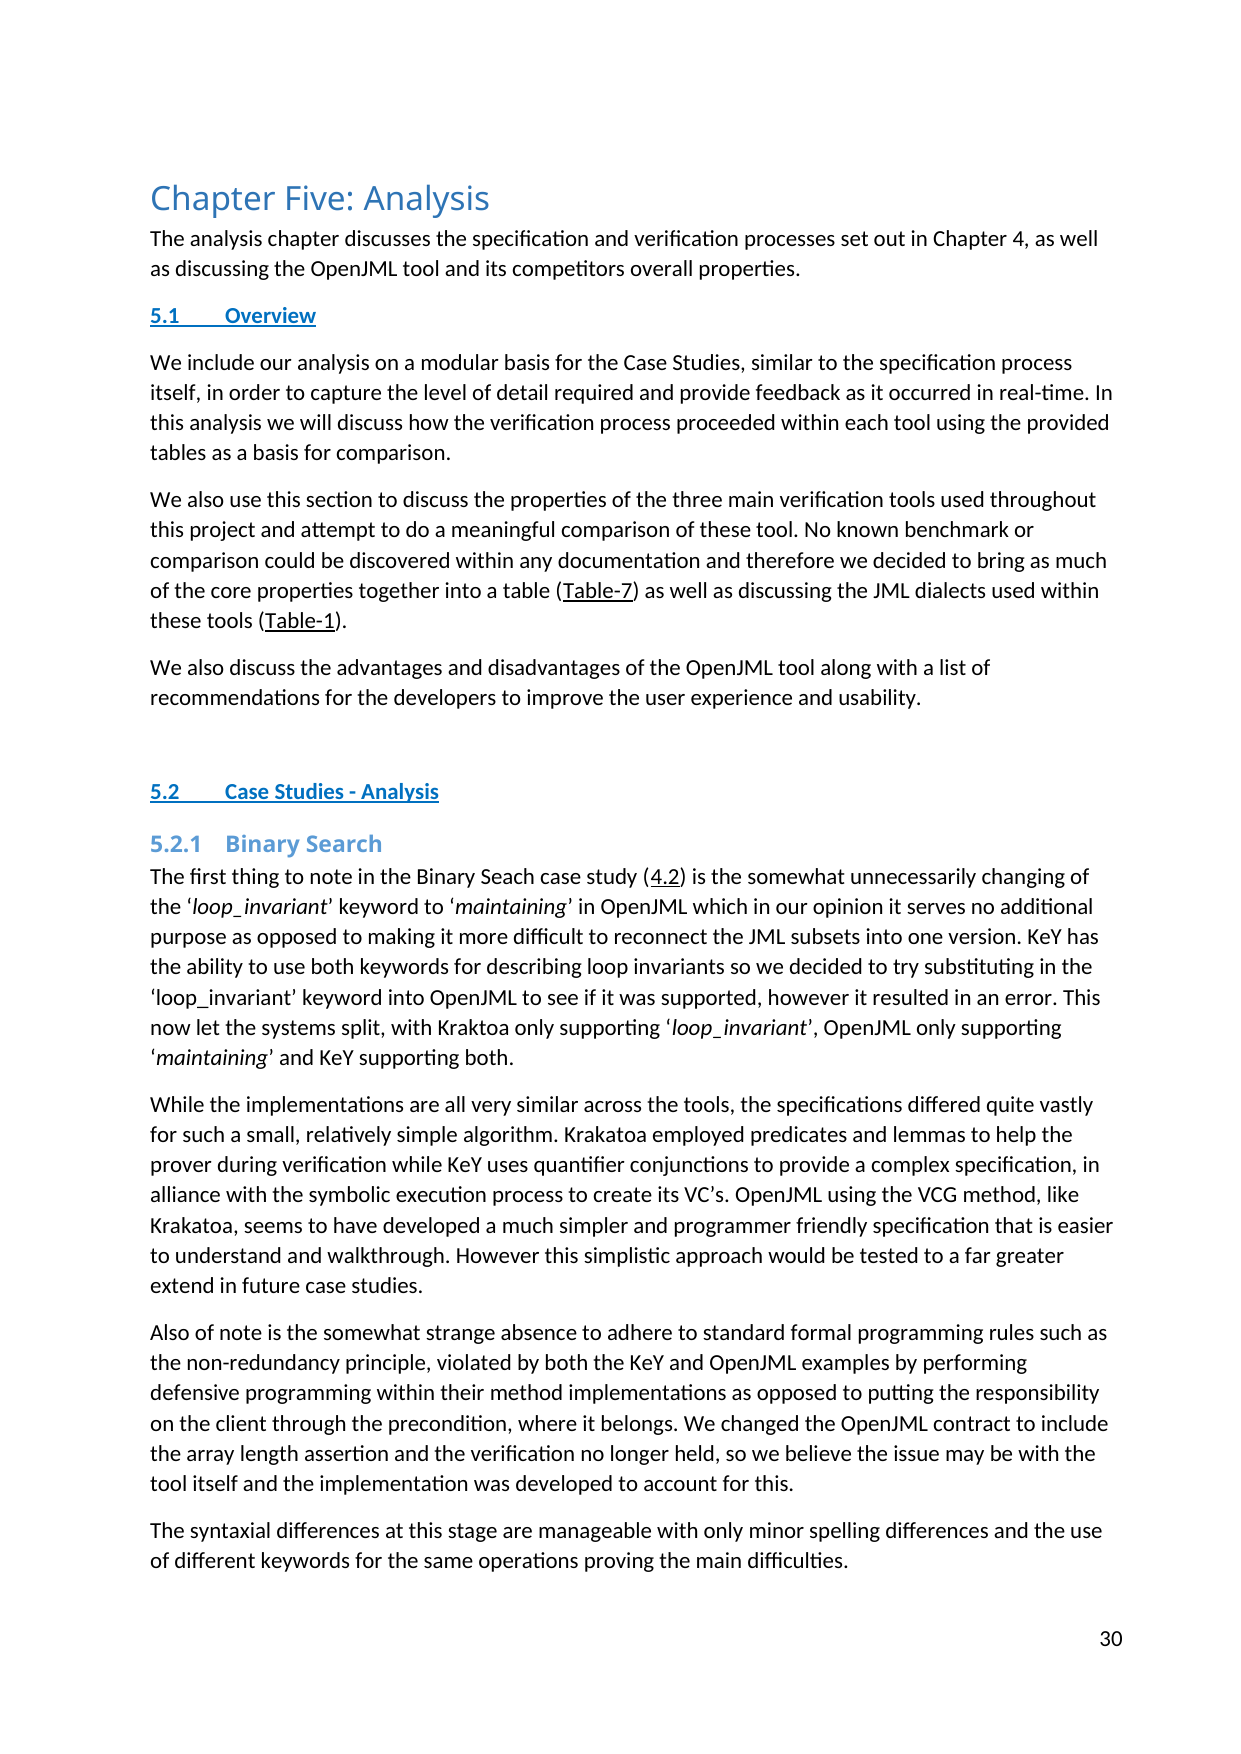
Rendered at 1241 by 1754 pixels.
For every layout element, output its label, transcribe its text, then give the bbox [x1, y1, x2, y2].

text While the implementations are all very similar across the tools, the specifications differed quite vastly for such a small, relatively simple algorithm. Krakatoa employed predicates and lemmas to help the prover during verification while KeY uses quantifier conjunctions to provide a complex specification, in alliance with the symbolic execution process to create its VC’s. OpenJML using the VCG method, like Krakatoa, seems to have developed a much simpler and programmer friendly specification that is easier to understand and walkthrough. However this simplistic approach would be tested to a far greater extend in future case studies. [150, 1090, 1122, 1299]
subtitle Chapter Five: Analysis [150, 175, 1122, 220]
text The syntaxial differences at this stage are manageable with only minor spelling differences and the use of different keywords for the same operations proving the main difficulties. [150, 1516, 1122, 1574]
text Also of note is the somewhat strange absence to adhere to standard formal programming rules such as the non-redundancy principle, violated by both the KeY and OpenJML examples by performing defensive programming within their method implementations as opposed to putting the responsibility on the client through the precondition, where it belongs. We changed the OpenJML contract to include the array length assertion and the verification no longer held, so we believe the issue may be with the tool itself and the implementation was developed to account for this. [150, 1318, 1122, 1497]
text The first thing to note in the Binary Seach case study (4.2) is the somewhat unnecessarily changing of the ‘loop_invariant’ keyword to ‘maintaining’ in OpenJML which in our opinion it serves no additional purpose as opposed to making it more difficult to reconnect the JML subsets into one version. KeY has the ability to use both keywords for describing loop invariants so we decided to try substituting in the ‘loop_invariant’ keyword into OpenJML to see if it was supported, however it resulted in an error. This now let the systems split, with Kraktoa only supporting ‘loop_invariant’, OpenJML only supporting ‘maintaining’ and KeY supporting both. [150, 862, 1122, 1071]
text We also use this section to discuss the properties of the three main verification tools used throughout this project and attempt to do a meaningful comparison of these tool. No known benchmark or comparison could be discovered within any documentation and therefore we decided to bring as much of the core properties together into a table (Table-7) as well as discussing the JML dialects used within these tools (Table-1). [150, 485, 1122, 634]
text The analysis chapter discusses the specification and verification processes set out in Chapter 4, as well as discussing the OpenJML tool and its competitors overall properties. [150, 224, 1122, 282]
text We also discuss the advantages and disadvantages of the OpenJML tool along with a list of recommendations for the developers to improve the user experience and usability. [150, 653, 1122, 711]
subtitle 5.2 Case Studies - Analysis [150, 777, 1122, 805]
subtitle 5.2.1 Binary Search [150, 828, 1122, 859]
text We include our analysis on a modular basis for the Case Studies, similar to the specification process itself, in order to capture the level of detail required and provide feedback as it occurred in real-time. In this analysis we will discuss how the verification process proceeded within each tool using the provided tables as a basis for comparison. [150, 348, 1122, 467]
subtitle 5.1 Overview [150, 301, 1122, 329]
